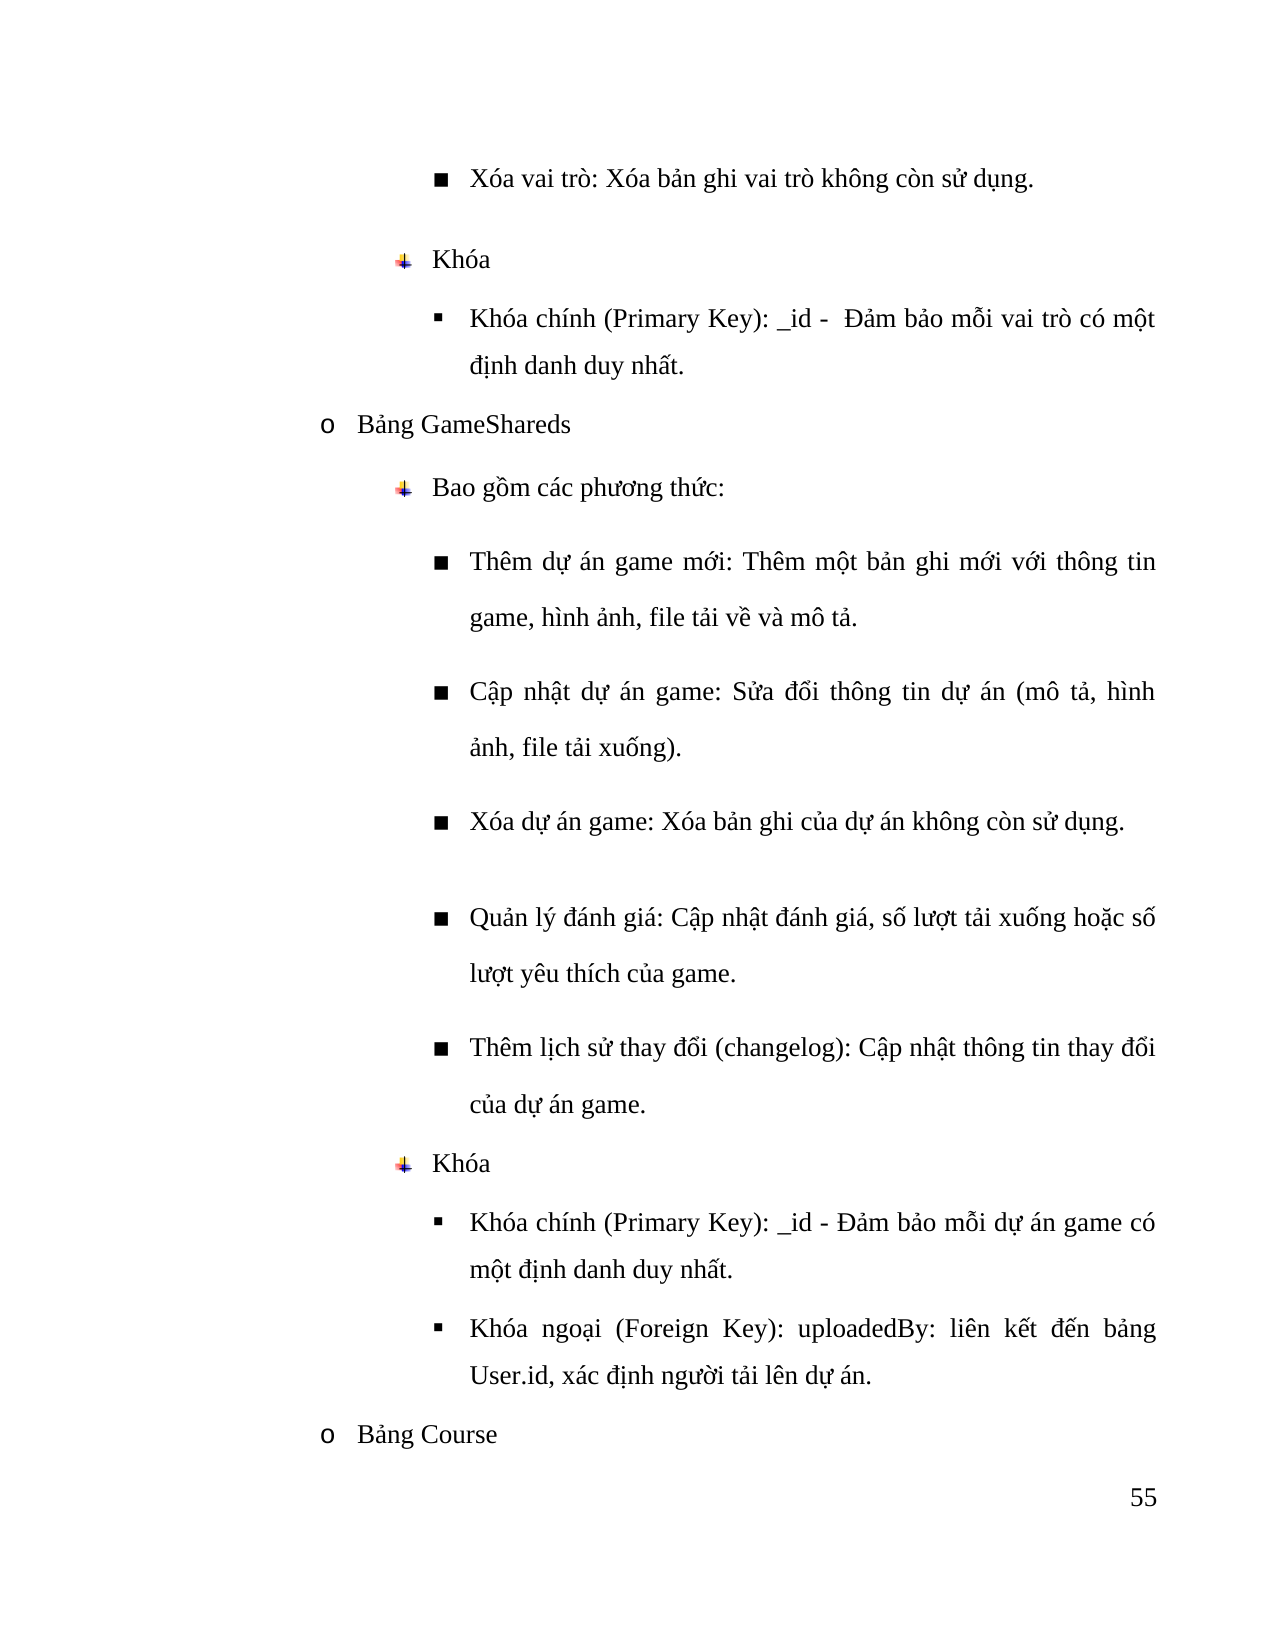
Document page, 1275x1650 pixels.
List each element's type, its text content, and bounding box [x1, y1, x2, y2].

list Khóa [394, 1147, 1157, 1178]
list Khóa [394, 243, 1157, 274]
picture [395, 252, 412, 269]
list Thêm dự án game mới: Thêm một bản ghi mới với thông tin game, hình ảnh, file tải về và mô tả. [432, 530, 1157, 632]
picture [395, 1155, 412, 1173]
list Quản lý đánh giá: Cập nhật đánh giá, số lượt tải xuống hoặc số lượt yêu thích của game. [432, 886, 1157, 989]
list Bảng GameShareds [319, 408, 1157, 442]
list Khóa chính (Primary Key): _id - Đảm bảo mỗi vai trò có một định danh duy nhất. [432, 303, 1157, 381]
list Khóa ngoại (Foreign Key): uploadedBy: liên kết đến bảng User.id, xác định người tải lên dự án. [432, 1312, 1157, 1390]
list Khóa chính (Primary Key): _id - Đảm bảo mỗi dự án game có một định danh duy nhất. [432, 1206, 1157, 1284]
list Bảng Course [319, 1418, 1157, 1451]
list Cập nhật dự án game: Sửa đổi thông tin dự án (mô tả, hình ảnh, file tải xuống). [432, 661, 1157, 763]
list Xóa vai trò: Xóa bản ghi vai trò không còn sử dụng. [432, 148, 1157, 203]
list Xóa dự án game: Xóa bản ghi của dự án không còn sử dụng. [432, 791, 1157, 846]
picture [395, 479, 412, 497]
list Thêm lịch sử thay đổi (changelog): Cập nhật thông tin thay đổi của dự án game. [432, 1017, 1157, 1119]
list Bao gồm các phương thức: [394, 471, 1157, 502]
